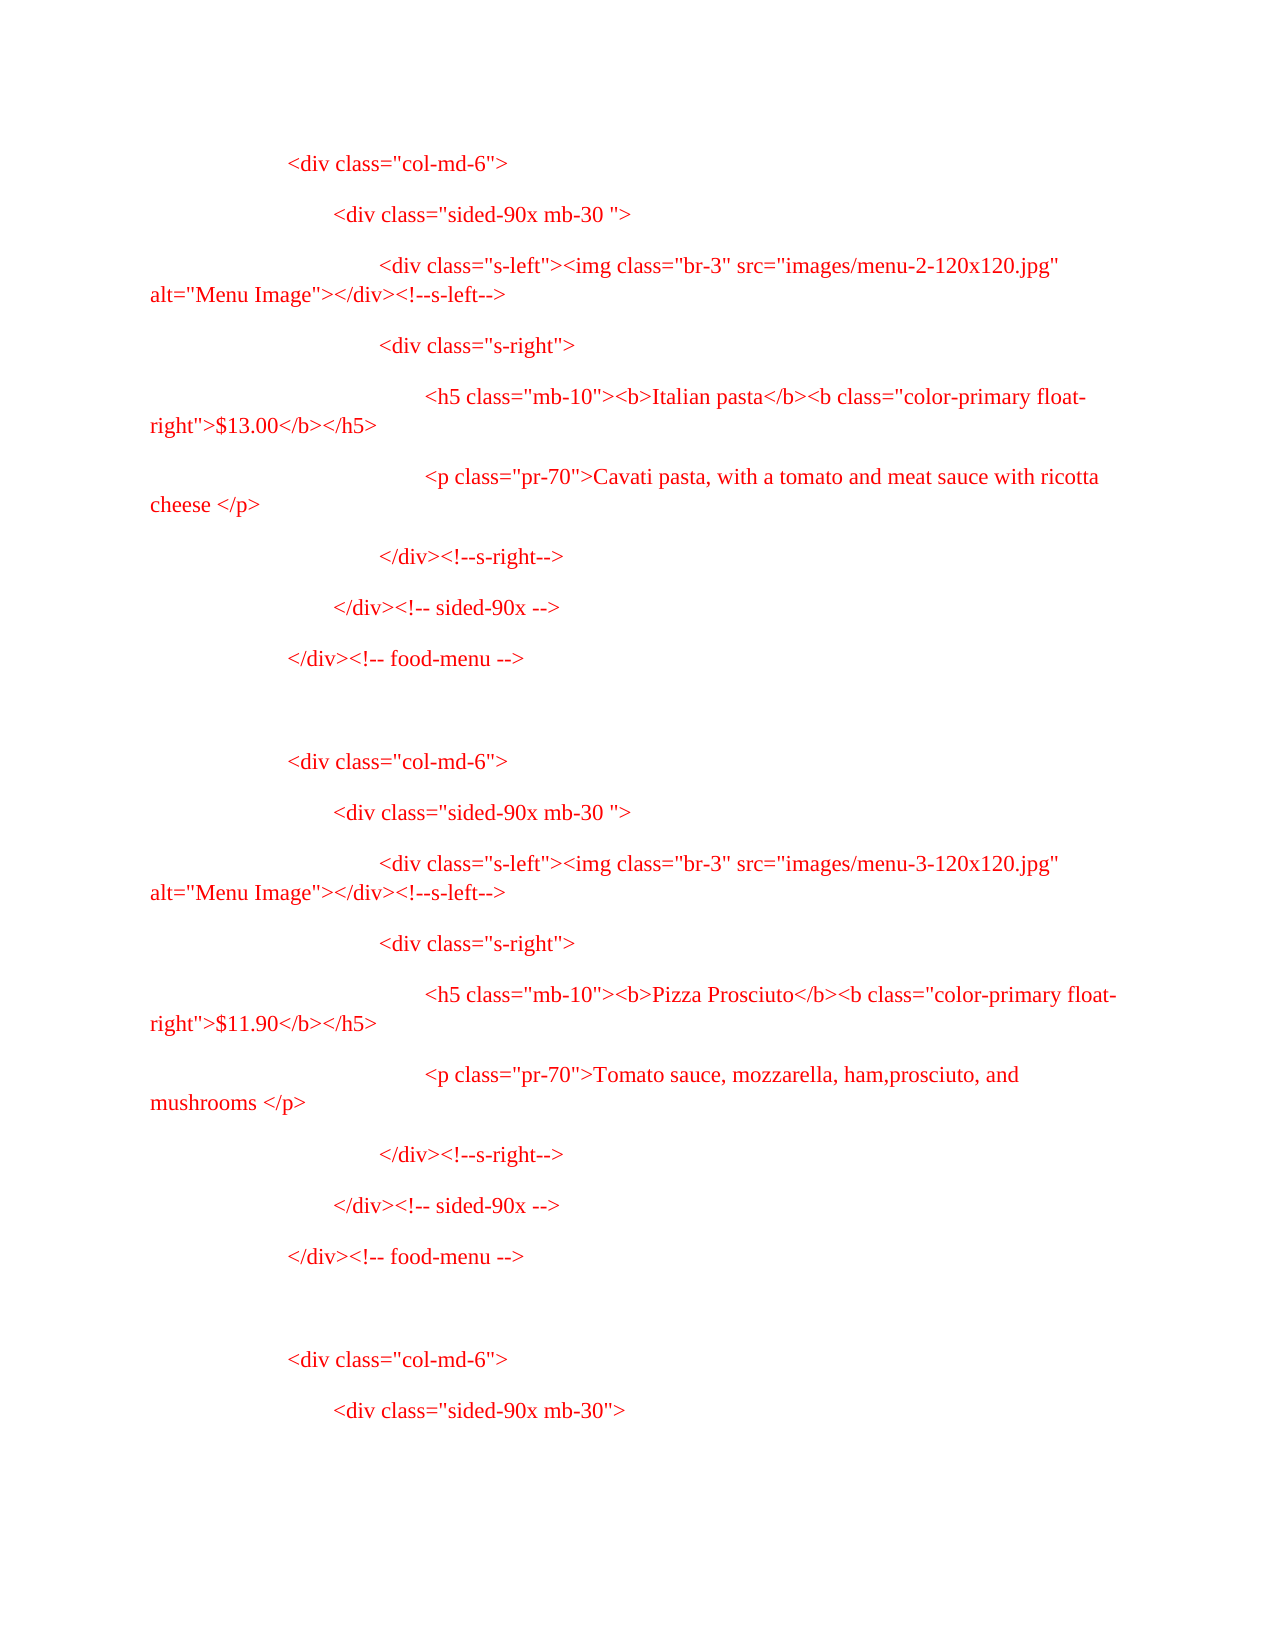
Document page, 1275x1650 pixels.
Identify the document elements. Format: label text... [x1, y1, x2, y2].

text <div class="sided-90x mb-30 "> [150, 201, 1133, 228]
text <div class="s-left"><img class="br-3" src="images/menu-3-120x120.jpg" alt="Menu Image"></div><!--s-left--> [150, 850, 1133, 905]
text <h5 class="mb-10"><b>Pizza Prosciuto</b><b class="color-primary float-right">$11.90</b></h5> [150, 981, 1133, 1036]
text <div class="s-right"> [150, 930, 1133, 956]
text </div><!--s-right--> [150, 543, 1133, 569]
text <div class="sided-90x mb-30 "> [150, 799, 1133, 825]
text <div class="col-md-6"> [150, 748, 1133, 774]
text </div><!--s-right--> [150, 1141, 1133, 1167]
text <div class="col-md-6"> [150, 150, 1133, 176]
text </div><!-- sided-90x --> [150, 594, 1133, 620]
text <div class="sided-90x mb-30"> [150, 1397, 1133, 1423]
text <div class="col-md-6"> [150, 1346, 1133, 1372]
text <div class="s-right"> [150, 332, 1133, 358]
text </div><!-- sided-90x --> [150, 1192, 1133, 1218]
text </div><!-- food-menu --> [150, 645, 1133, 672]
text <div class="s-left"><img class="br-3" src="images/menu-2-120x120.jpg" alt="Menu Image"></div><!--s-left--> [150, 252, 1133, 307]
text <p class="pr-70">Cavati pasta, with a tomato and meat sauce with ricotta cheese </p> [150, 463, 1133, 518]
text </div><!-- food-menu --> [150, 1243, 1133, 1269]
text <h5 class="mb-10"><b>Italian pasta</b><b class="color-primary float-right">$13.00</b></h5> [150, 383, 1133, 438]
text <p class="pr-70">Tomato sauce, mozzarella, ham,prosciuto, and mushrooms </p> [150, 1061, 1133, 1116]
